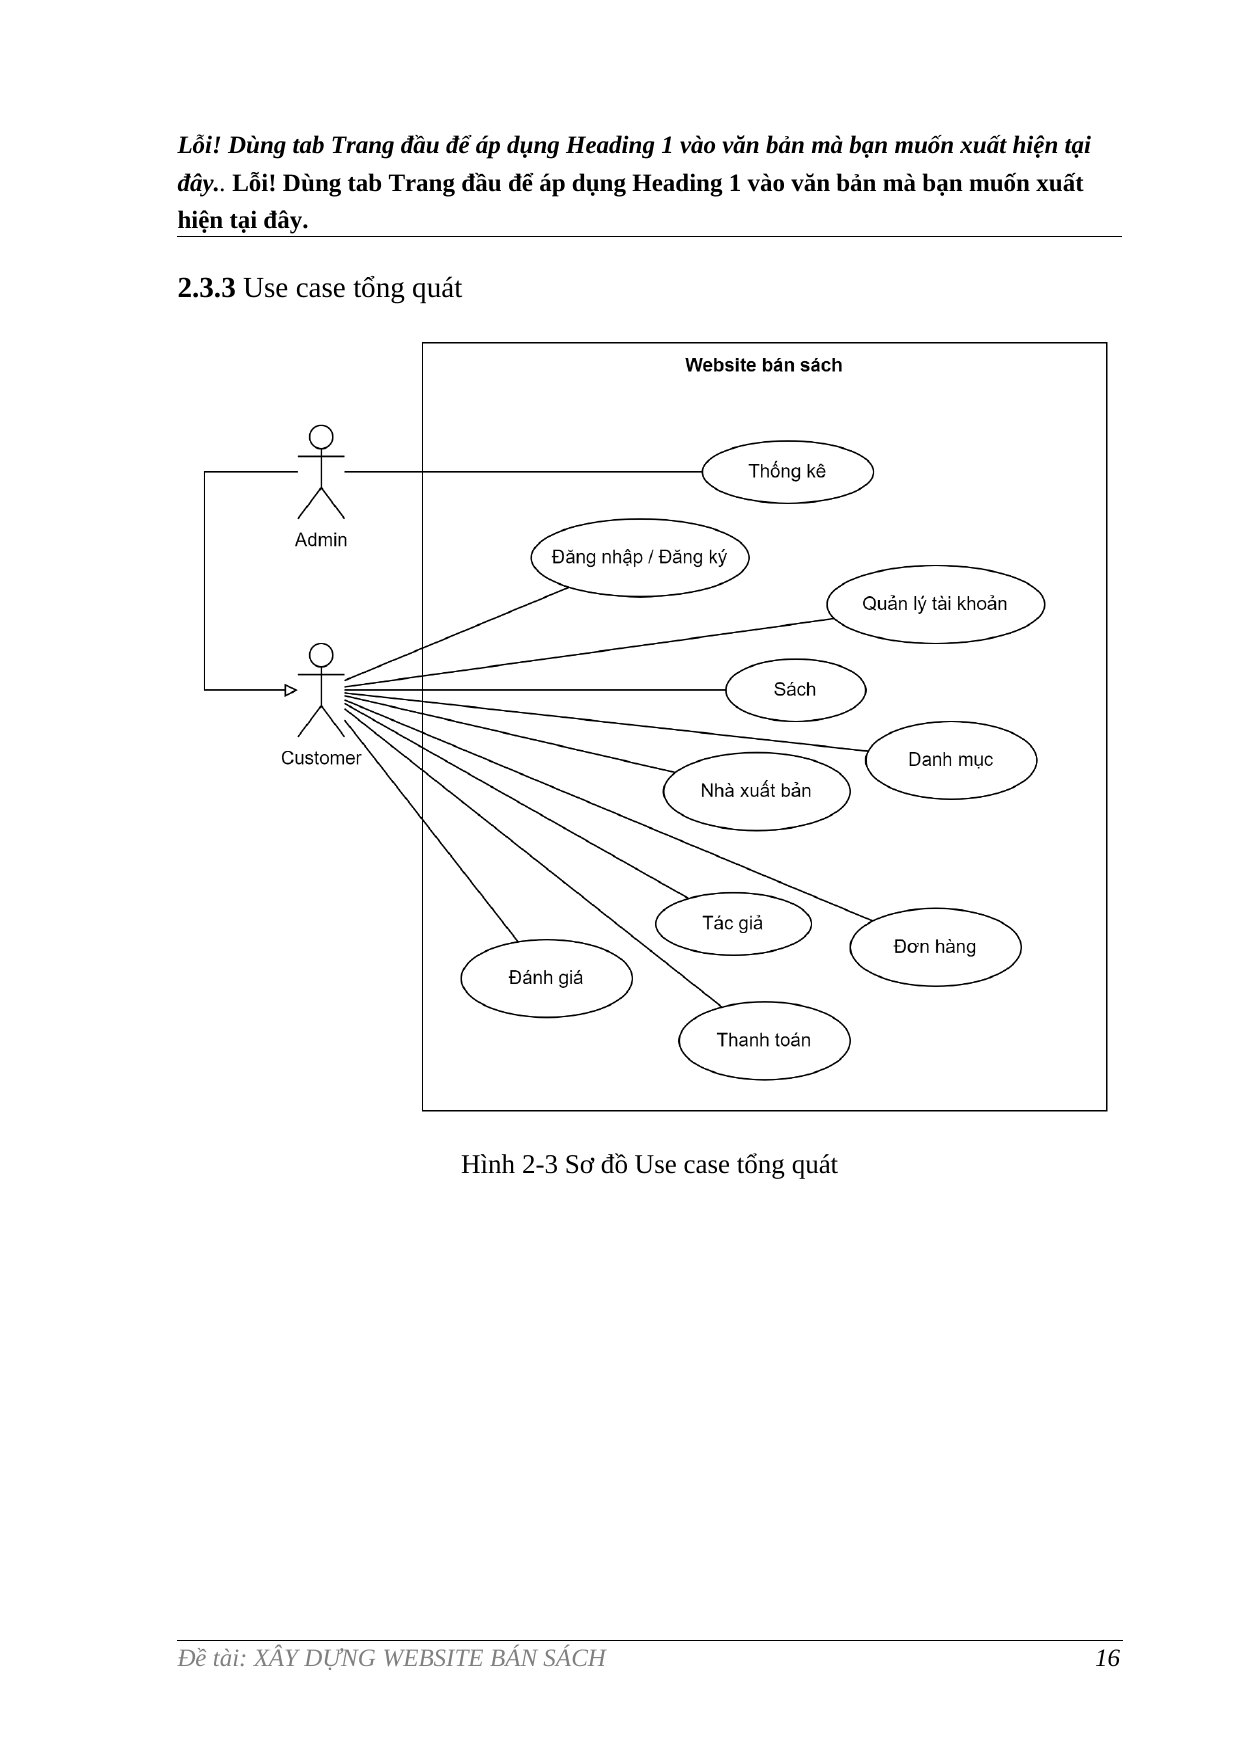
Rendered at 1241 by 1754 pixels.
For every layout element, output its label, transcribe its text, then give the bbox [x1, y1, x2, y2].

picture [177, 326, 1123, 1127]
subtitle Use case tổng quát [177, 271, 1122, 304]
